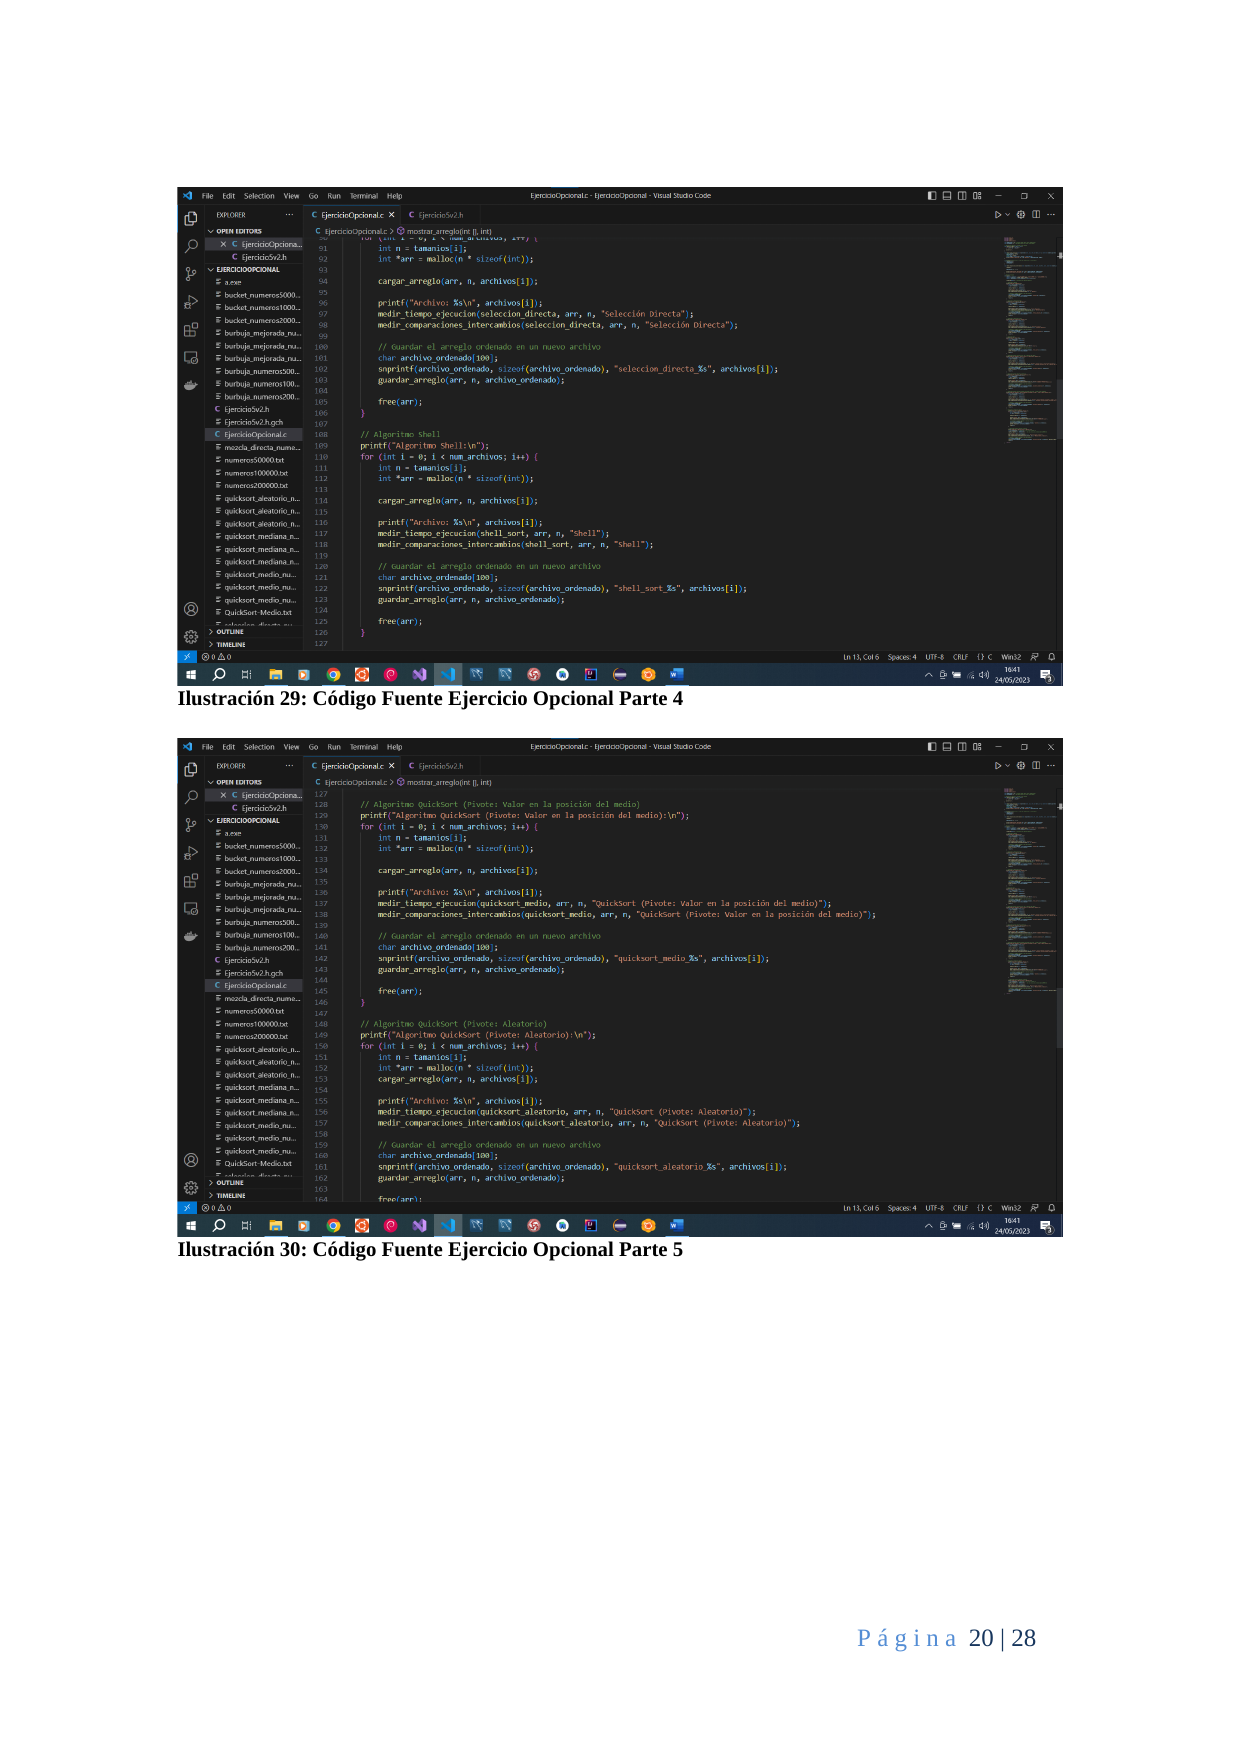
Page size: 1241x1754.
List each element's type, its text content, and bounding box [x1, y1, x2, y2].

picture [177, 187, 1063, 686]
picture [177, 738, 1063, 1237]
